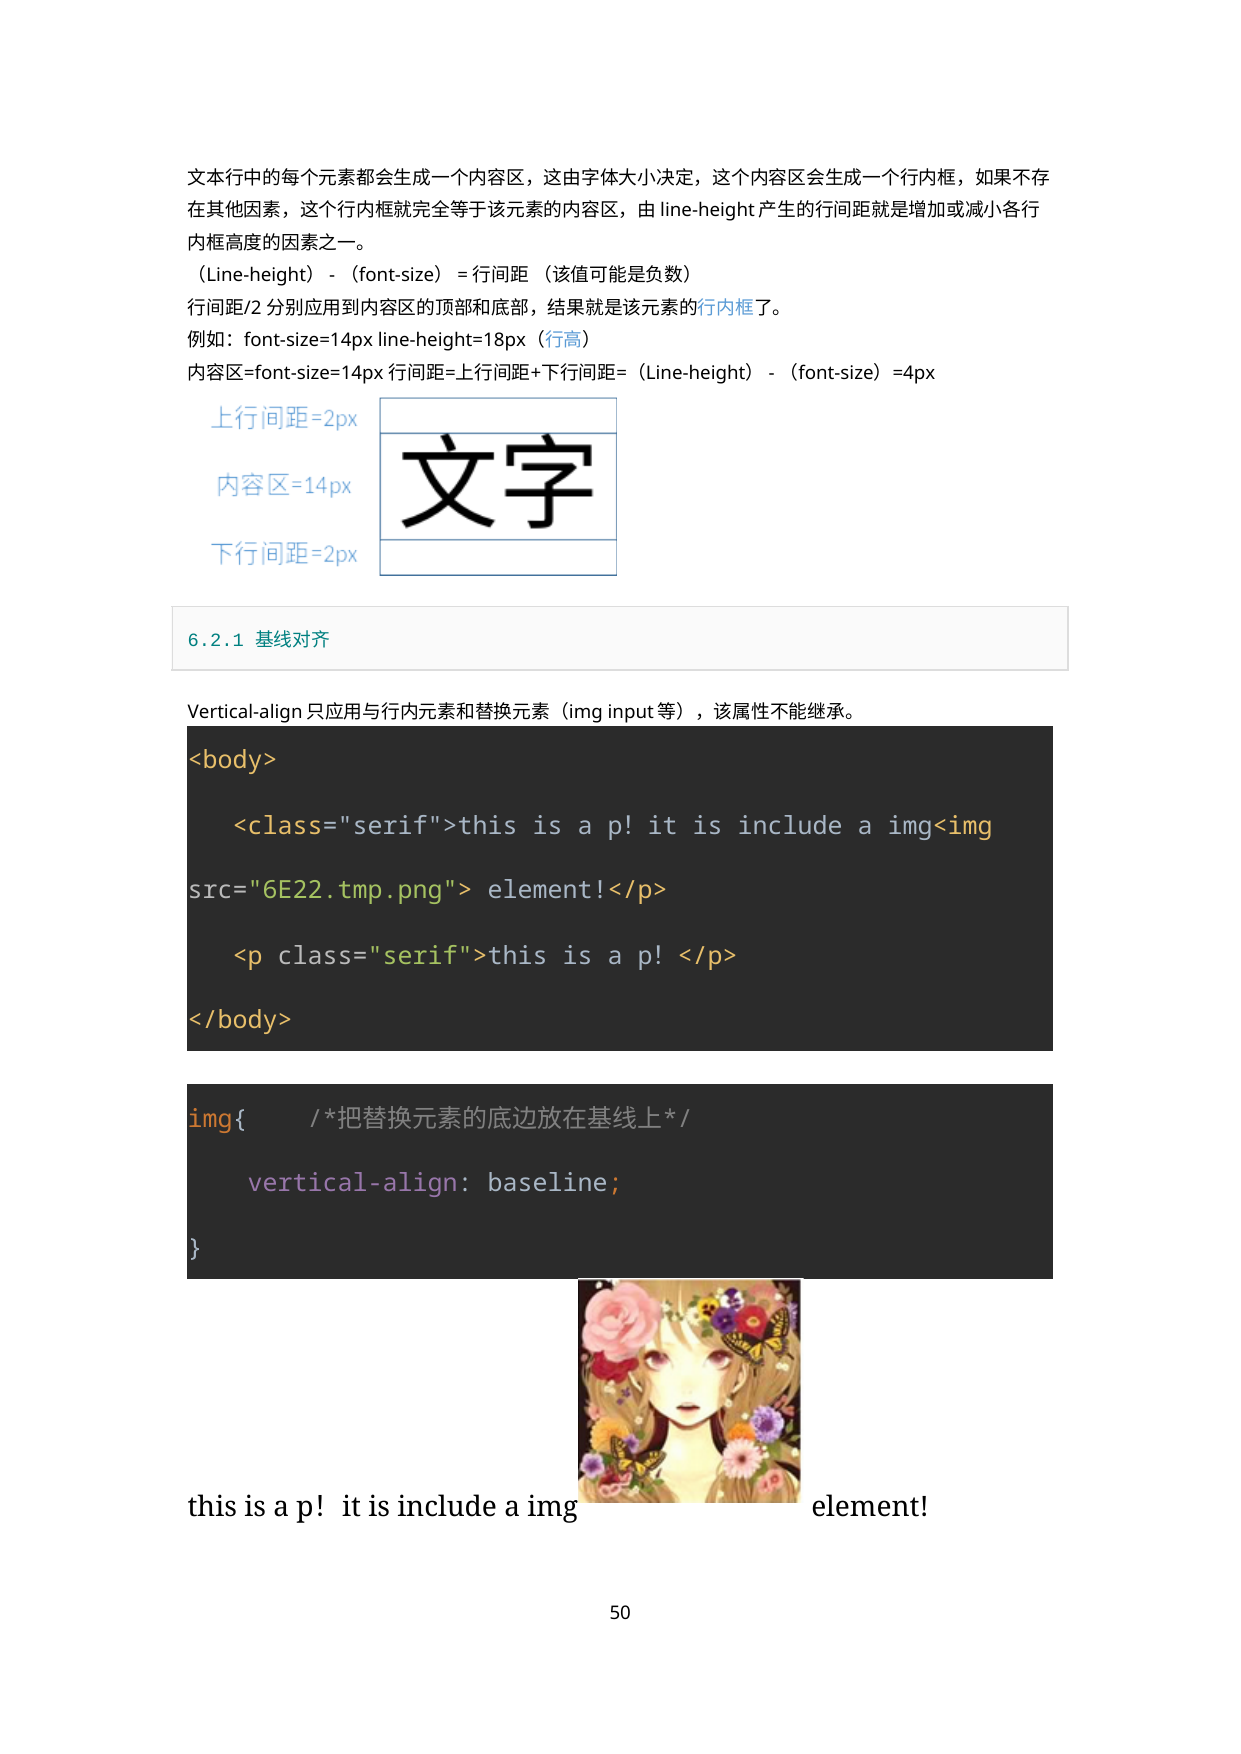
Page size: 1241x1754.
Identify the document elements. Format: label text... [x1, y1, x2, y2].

text this is a p！it is include a img element! [187, 1279, 1053, 1539]
text 例如：font-size=14px line-height=18px（行高） [187, 322, 1053, 355]
text Vertical-align只应用与行内元素和替换元素（img input等），该属性不能继承。 [187, 694, 1053, 726]
text （Line-height） - （font-size） = 行间距 （该值可能是负数） [187, 257, 1053, 290]
text img{ /*把替换元素的底边放在基线上*/ vertical-align: baseline; } [187, 1084, 1053, 1279]
text 内容区=font-size=14px 行间距=上行间距+下行间距=（Line-height） - （font-size）=4px [187, 355, 1053, 582]
text <body> <class="serif">this is a p！it is include a img<img src="6E22.tmp.png"> element!</p> <p class="serif">this is a p！</p> </body> [187, 726, 1053, 1051]
picture [578, 1278, 804, 1503]
subtitle 6.2.1 基线对齐 [173, 607, 1067, 669]
text 文本行中的每个元素都会生成一个内容区，这由字体大小决定，这个内容区会生成一个行内框，如果不存在其他因素，这个行内框就完全等于该元素的内容区，由line-height产生的行间距就是增加或减小各行内框高度的因素之一。 [187, 160, 1053, 257]
text 行间距/2 分别应用到内容区的顶部和底部，结果就是该元素的行内框了。 [187, 290, 1053, 322]
